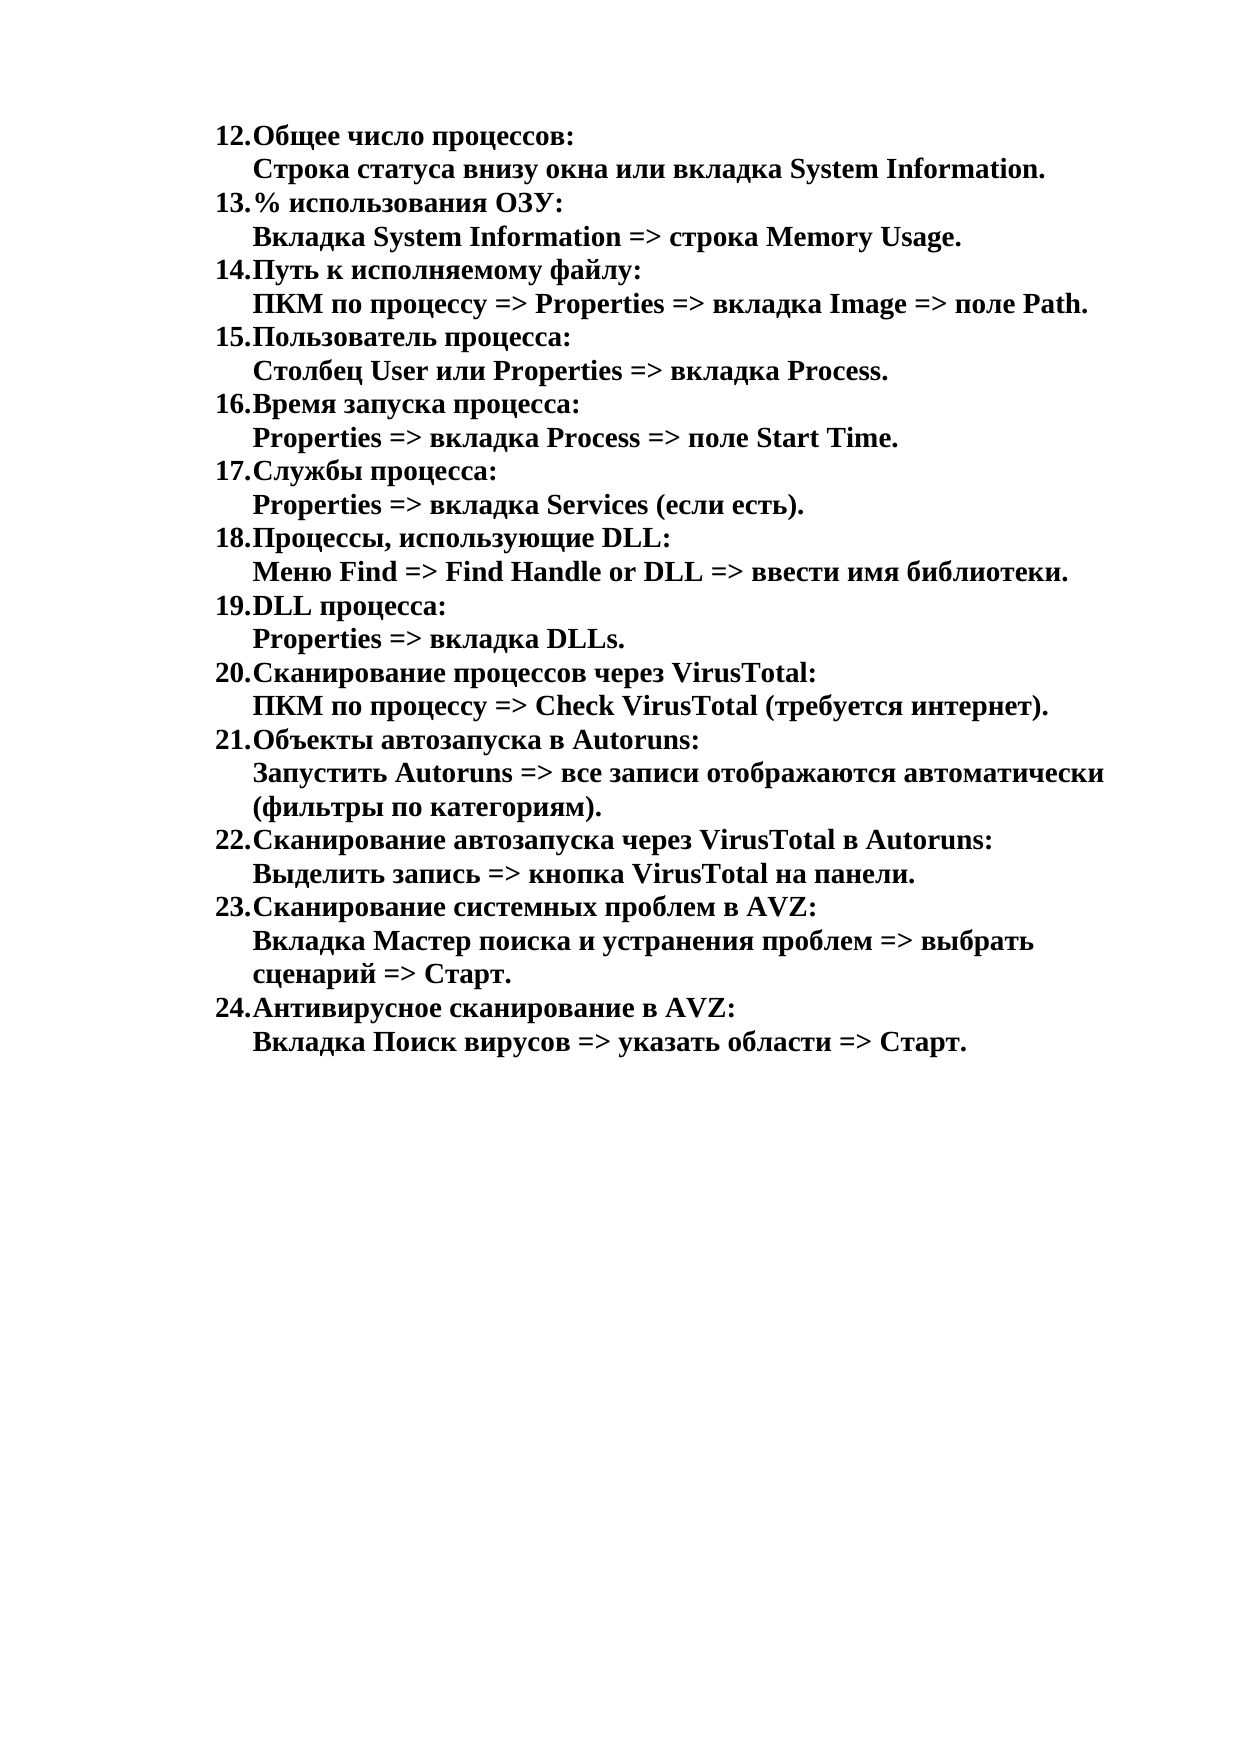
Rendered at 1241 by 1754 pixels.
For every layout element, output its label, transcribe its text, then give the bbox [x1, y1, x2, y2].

list % использования ОЗУ: Вкладка System Information => строка Memory Usage. [215, 185, 1152, 252]
list DLL процесса: Properties => вкладка DLLs. [215, 588, 1152, 655]
list Сканирование автозапуска через VirusTotal в Autoruns: Выделить запись => кнопка VirusTotal на панели. [215, 822, 1152, 889]
list Пользователь процесса: Столбец User или Properties => вкладка Process. [215, 319, 1152, 386]
list Объекты автозапуска в Autoruns: Запустить Autoruns => все записи отображаются автоматически (фильтры по категориям). [215, 722, 1152, 822]
list Общее число процессов: Строка статуса внизу окна или вкладка System Information. [215, 118, 1152, 185]
list Время запуска процесса: Properties => вкладка Process => поле Start Time. [215, 386, 1152, 453]
list Службы процесса: Properties => вкладка Services (если есть). [215, 453, 1152, 521]
list Путь к исполняемому файлу: ПКМ по процессу => Properties => вкладка Image => поле Path. [215, 252, 1152, 319]
list Антивирусное сканирование в AVZ: Вкладка Поиск вирусов => указать области => Старт. [215, 990, 1152, 1057]
list Процессы, использующие DLL: Меню Find => Find Handle or DLL => ввести имя библиотеки. [215, 521, 1152, 588]
list Сканирование системных проблем в AVZ: Вкладка Мастер поиска и устранения проблем => выбрать сценарий => Старт. [215, 889, 1152, 990]
list Сканирование процессов через VirusTotal: ПКМ по процессу => Check VirusTotal (требуется интернет). [215, 655, 1152, 722]
